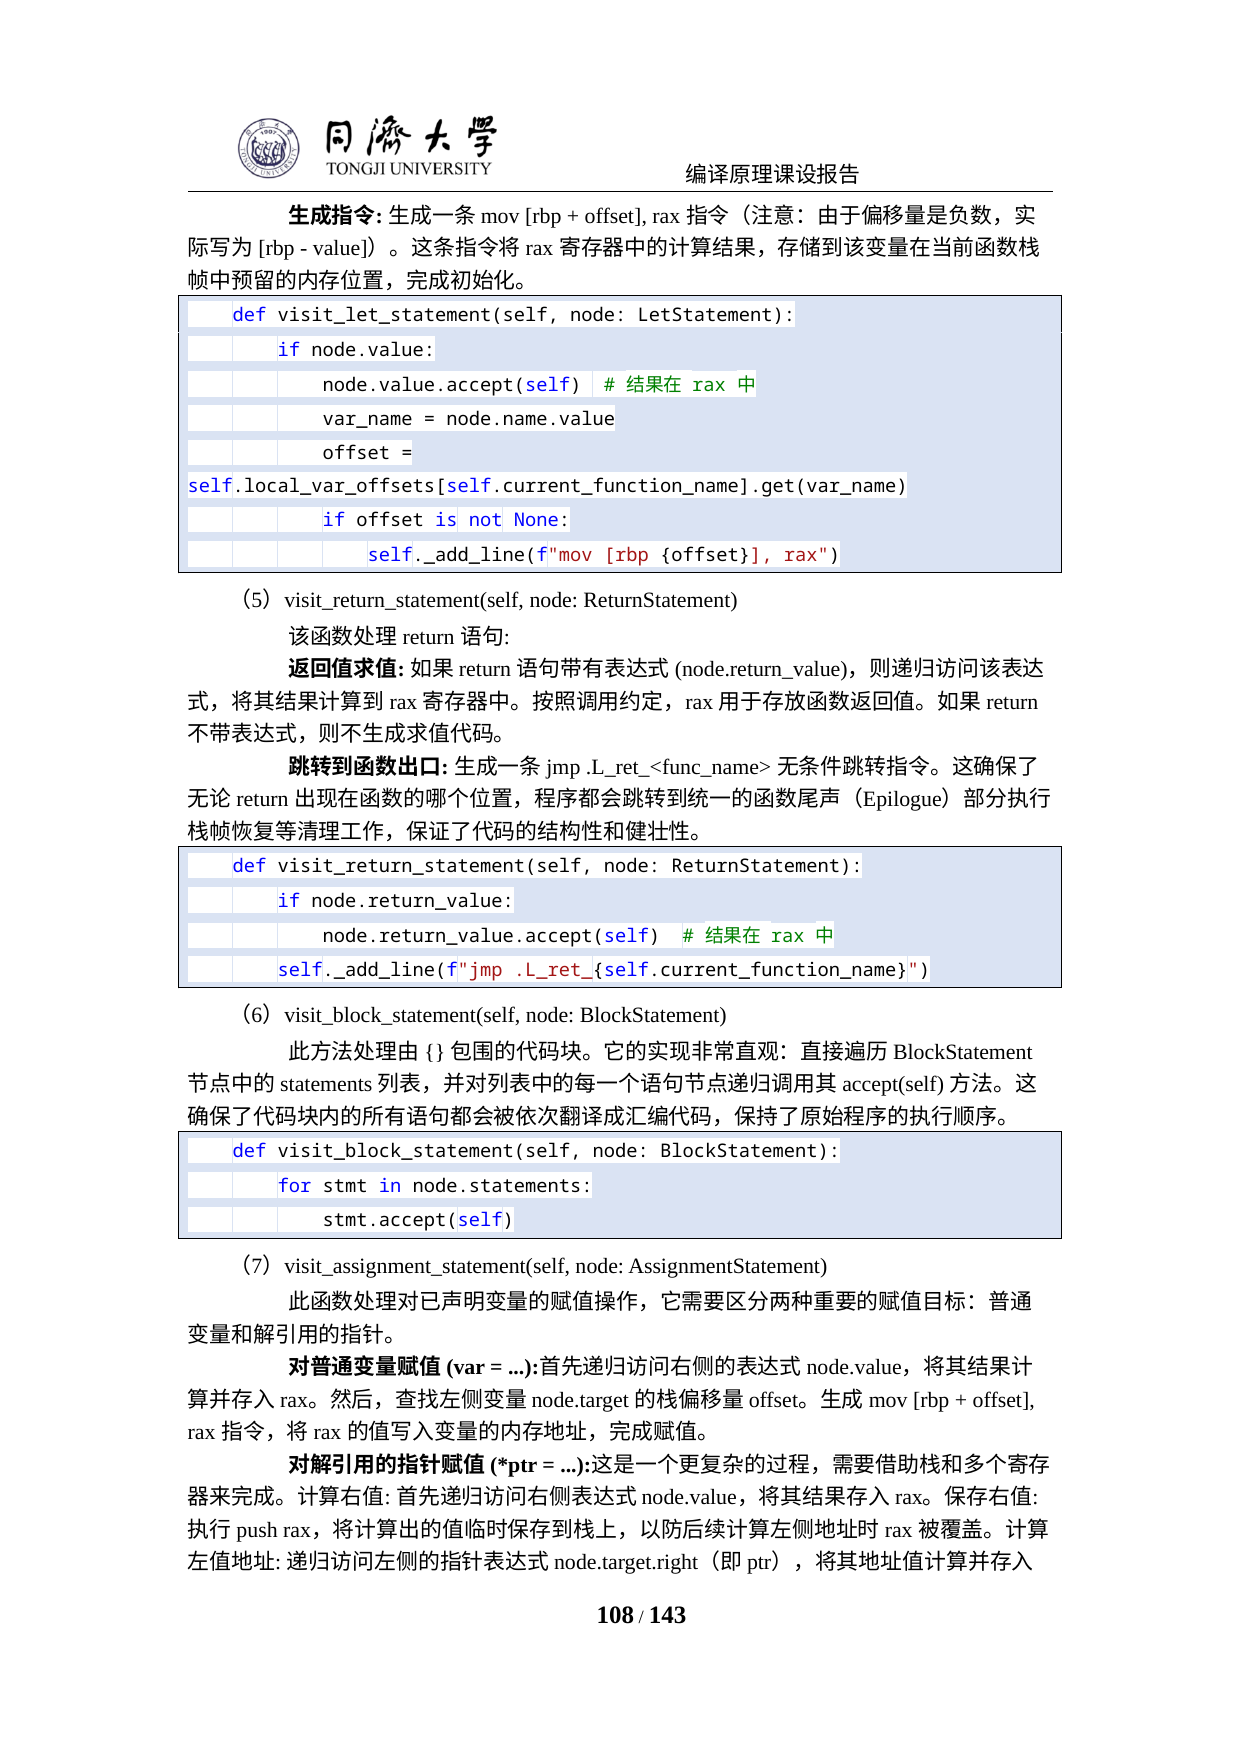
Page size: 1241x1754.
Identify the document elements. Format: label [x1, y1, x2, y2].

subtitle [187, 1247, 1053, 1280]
picture [231, 110, 503, 183]
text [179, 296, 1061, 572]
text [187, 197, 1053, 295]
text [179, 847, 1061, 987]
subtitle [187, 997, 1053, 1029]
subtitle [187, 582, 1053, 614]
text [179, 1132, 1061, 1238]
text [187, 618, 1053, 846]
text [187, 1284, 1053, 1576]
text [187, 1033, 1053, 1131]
